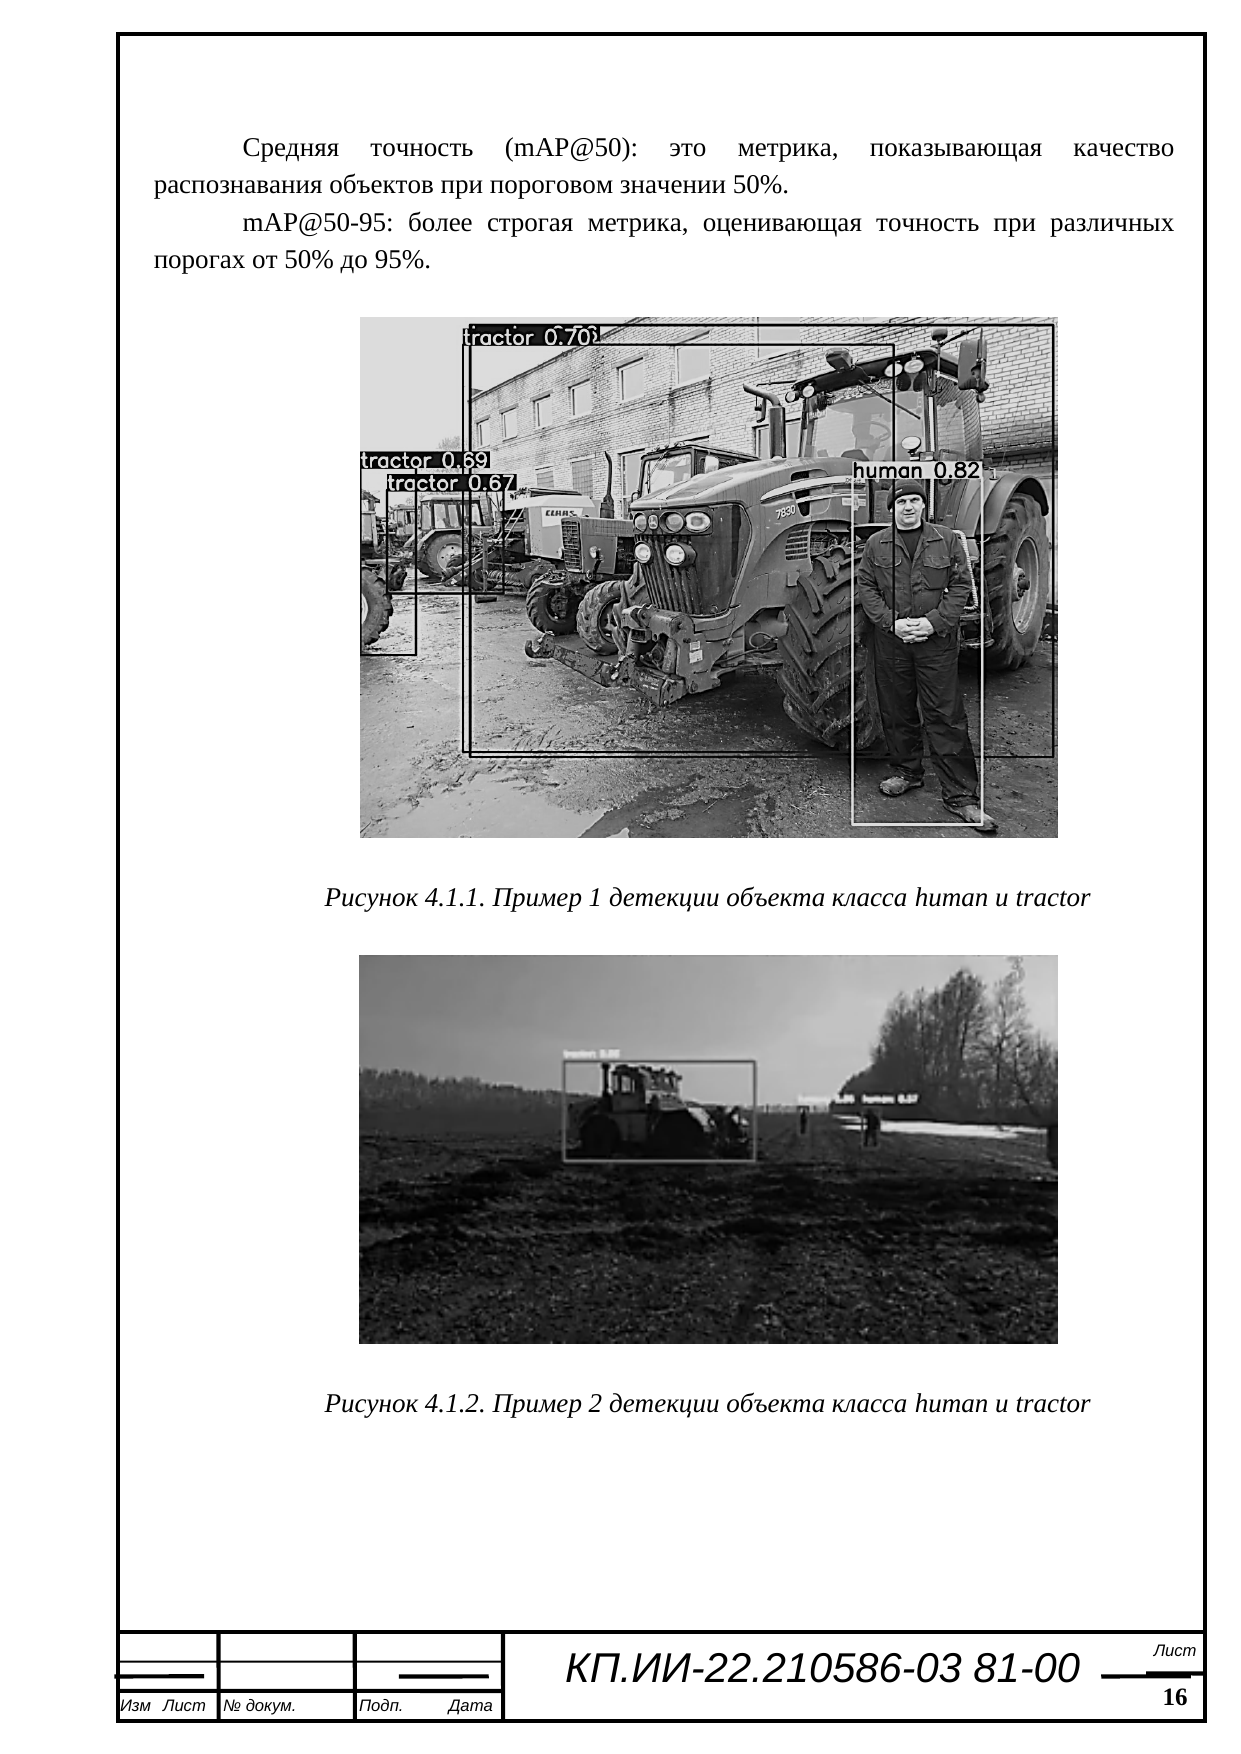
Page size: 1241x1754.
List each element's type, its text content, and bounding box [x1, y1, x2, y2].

text Рисунок 4.1.1. Пример 1 детекции объекта класса human и tractor [153, 881, 1175, 912]
text mAP@50-95: более строгая метрика, оценивающая точность при различных порогах от 50% до 95%. [153, 206, 1175, 274]
text Рисунок 4.1.2. Пример 2 детекции объекта класса human и tractor [153, 1387, 1175, 1418]
text Средняя точность (mAP@50): это метрика, показывающая качество распознавания объектов при пороговом значении 50%. [153, 131, 1175, 199]
